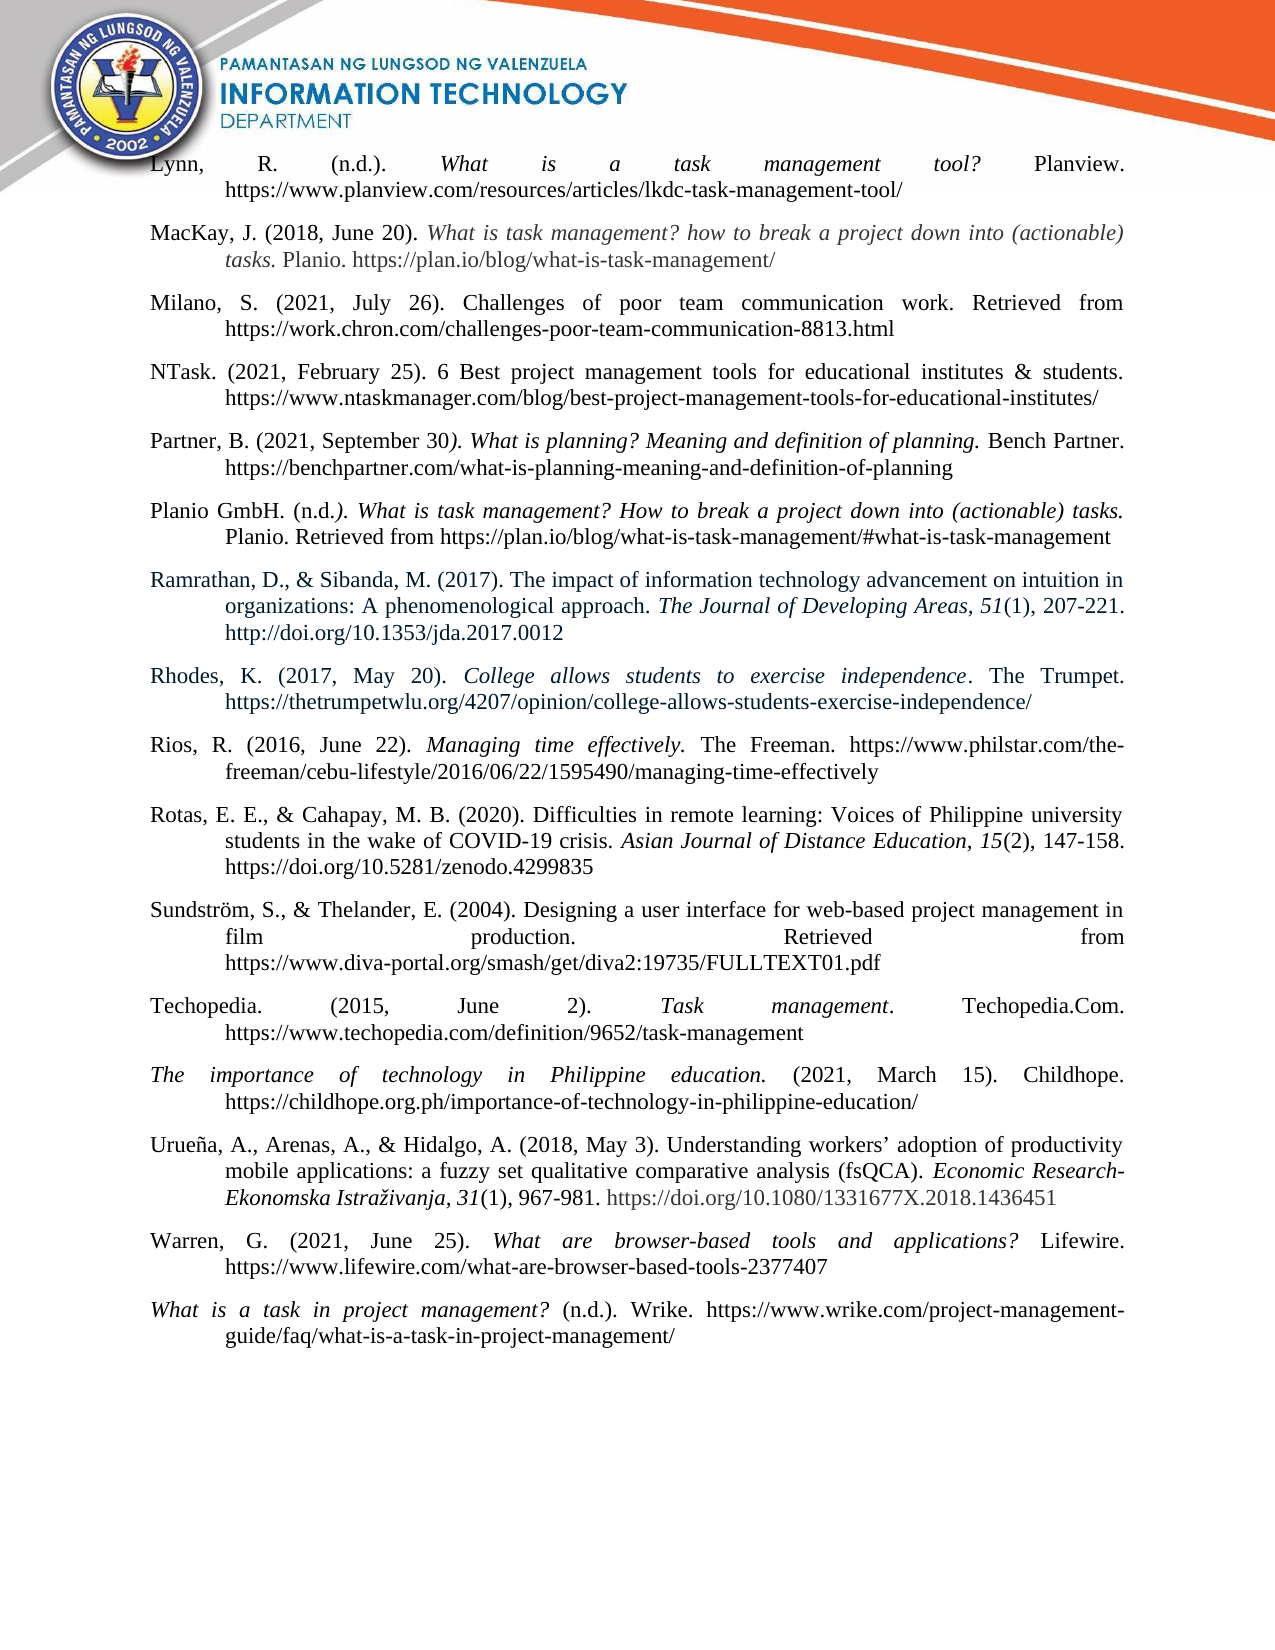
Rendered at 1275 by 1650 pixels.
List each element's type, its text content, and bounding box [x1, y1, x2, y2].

text NTask. (2021, February 25). 6 Best project management tools for educational institutes & students. https://www.ntaskmanager.com/blog/best-project-management-tools-for-educational-institutes/ [150, 358, 1125, 411]
text Ramrathan, D., & Sibanda, M. (2017). The impact of information technology advancement on intuition in organizations: A phenomenological approach. The Journal of Developing Areas, 51(1), 207-221. http://doi.org/10.1353/jda.2017.0012 [150, 566, 1125, 645]
text Partner, B. (2021, September 30). What is planning? Meaning and definition of planning. Bench Partner. https://benchpartner.com/what-is-planning-meaning-and-definition-of-planning [150, 427, 1125, 480]
text What is a task in project management? (n.d.). Wrike. https://www.wrike.com/project-management-guide/faq/what-is-a-task-in-project-management/ [150, 1296, 1125, 1349]
text The importance of technology in Philippine education. (2021, March 15). Childhope. https://childhope.org.ph/importance-of-technology-in-philippine-education/ [150, 1062, 1125, 1114]
text MacKay, J. (2018, June 20). What is task management? how to break a project down into (actionable) tasks. Planio. https://plan.io/blog/what-is-task-management/ [150, 219, 1125, 272]
text Sundström, S., & Thelander, E. (2004). Designing a user interface for web-based project management in film production. Retrieved from https://www.diva-portal.org/smash/get/diva2:19735/FULLTEXT01.pdf [150, 896, 1125, 976]
text Rotas, E. E., & Cahapay, M. B. (2020). Difficulties in remote learning: Voices of Philippine university students in the wake of COVID-19 crisis. Asian Journal of Distance Education, 15(2), 147-158. https://doi.org/10.5281/zenodo.4299835 [150, 801, 1125, 880]
text Warren, G. (2021, June 25). What are browser-based tools and applications? Lifewire. https://www.lifewire.com/what-are-browser-based-tools-2377407 [150, 1227, 1125, 1279]
text Techopedia. (2015, June 2). Task management. Techopedia.Com. https://www.techopedia.com/definition/9652/task-management [150, 992, 1125, 1045]
picture [0, 0, 1275, 195]
text Milano, S. (2021, July 26). Challenges of poor team communication work. Retrieved from https://work.chron.com/challenges-poor-team-communication-8813.html [150, 289, 1125, 341]
text Rhodes, K. (2017, May 20). College allows students to exercise independence. The Trumpet. https://thetrumpetwlu.org/4207/opinion/college-allows-students-exercise-independence/ [150, 662, 1125, 715]
text Urueña, A., Arenas, A., & Hidalgo, A. (2018, May 3). Understanding workers’ adoption of productivity mobile applications: a fuzzy set qualitative comparative analysis (fsQCA). Economic Research-Ekonomska Istraživanja, 31(1), 967-981. https://doi.org/10.1080/1331677X.2018.1436451 [150, 1131, 1125, 1210]
text Lynn, R. (n.d.). What is a task management tool? Planview. https://www.planview.com/resources/articles/lkdc-task-management-tool/ [150, 150, 1125, 203]
text Planio GmbH. (n.d.). What is task management? How to break a project down into (actionable) tasks. Planio. Retrieved from https://plan.io/blog/what-is-task-management/#what-is-task-management [150, 497, 1125, 549]
text Rios, R. (2016, June 22). Managing time effectively. The Freeman. https://www.philstar.com/the-freeman/cebu-lifestyle/2016/06/22/1595490/managing-time-effectively [150, 731, 1125, 784]
